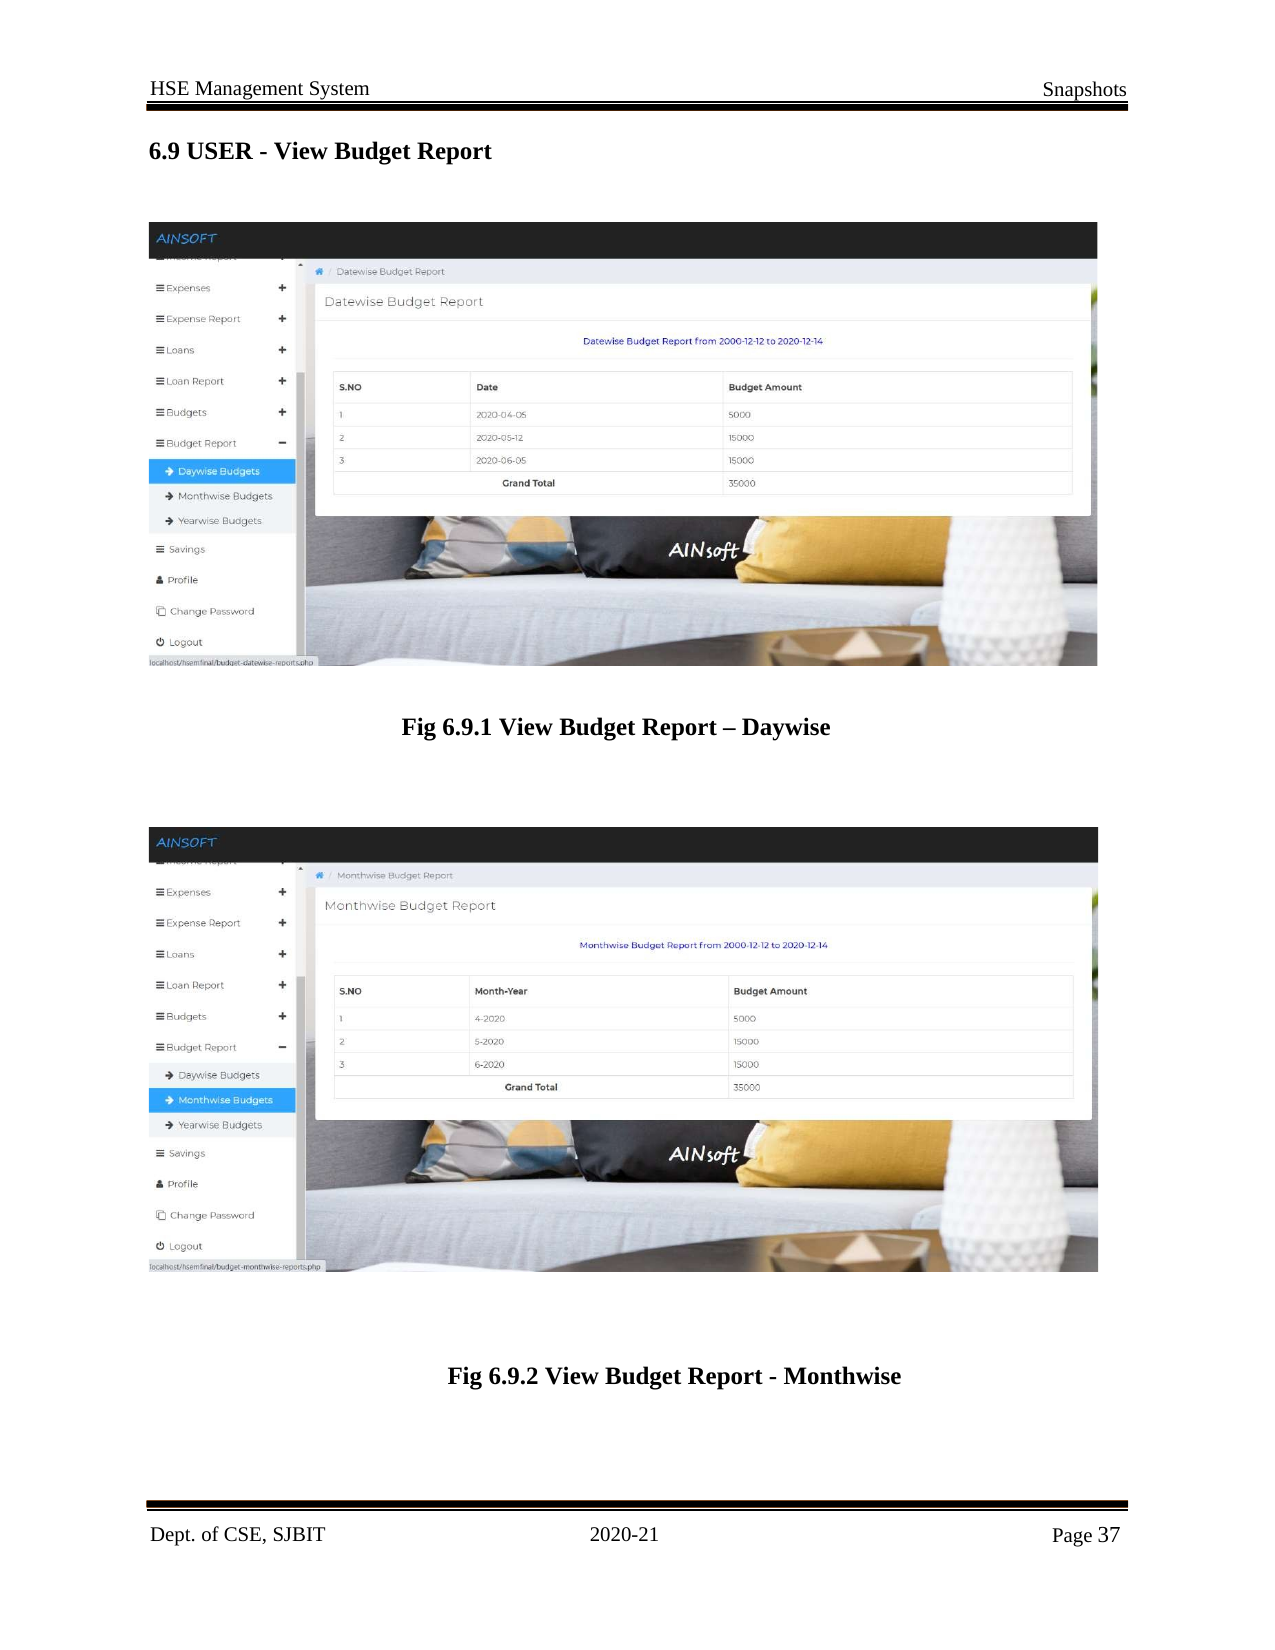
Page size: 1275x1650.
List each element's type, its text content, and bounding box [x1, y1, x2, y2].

subtitle Fig 6.9.1 View Budget Report – Daywise [401, 712, 1200, 740]
text Fig 6.9.2 View Budget Report - Monthwise [298, 1361, 1051, 1390]
picture [148, 222, 1098, 666]
picture [148, 827, 1099, 1272]
list USER - View Budget Report [149, 136, 1200, 165]
